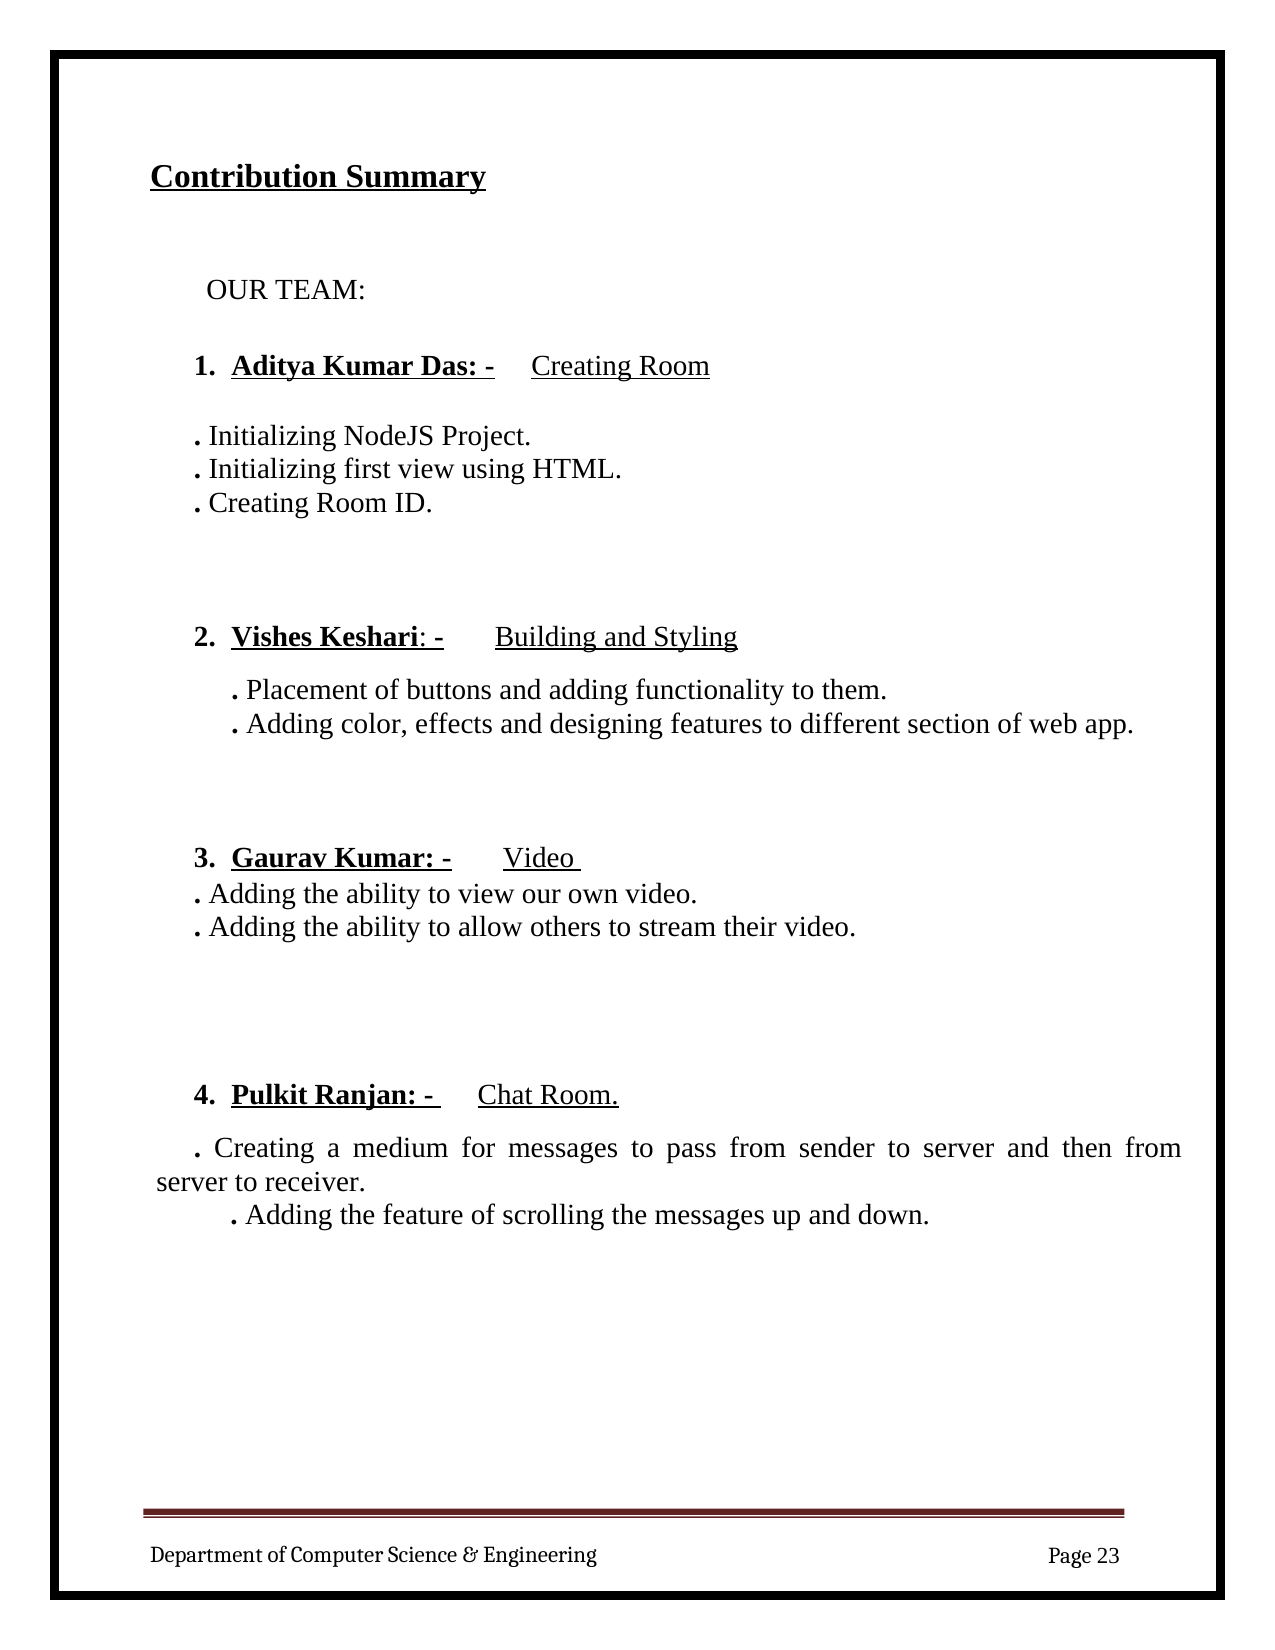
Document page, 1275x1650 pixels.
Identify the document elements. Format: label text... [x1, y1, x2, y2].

list . Initializing first view using HTML. [194, 452, 1183, 485]
list . Initializing NodeJS Project. [194, 418, 1183, 452]
list . Adding the ability to view our own video. [194, 876, 1183, 909]
list Aditya Kumar Das: - Creating Room [194, 348, 1183, 382]
text . Adding the feature of scrolling the messages up and down. [194, 1197, 1183, 1231]
text OUR TEAM: [206, 272, 1183, 306]
list Pulkit Ranjan: - Chat Room. [194, 1077, 1183, 1111]
text . Placement of buttons and adding functionality to them. [156, 672, 1183, 706]
text . Adding color, effects and designing features to different section of web app. [156, 706, 1183, 739]
list Vishes Keshari: - Building and Styling [194, 619, 1183, 653]
list . Adding the ability to allow others to stream their video. [194, 909, 1183, 943]
list . Creating Room ID. [194, 485, 1183, 519]
list Gaurav Kumar: - Video [194, 840, 1183, 873]
subtitle Contribution Summary [150, 156, 1183, 194]
text . Creating a medium for messages to pass from sender to server and then from server to receiver. [156, 1130, 1183, 1197]
